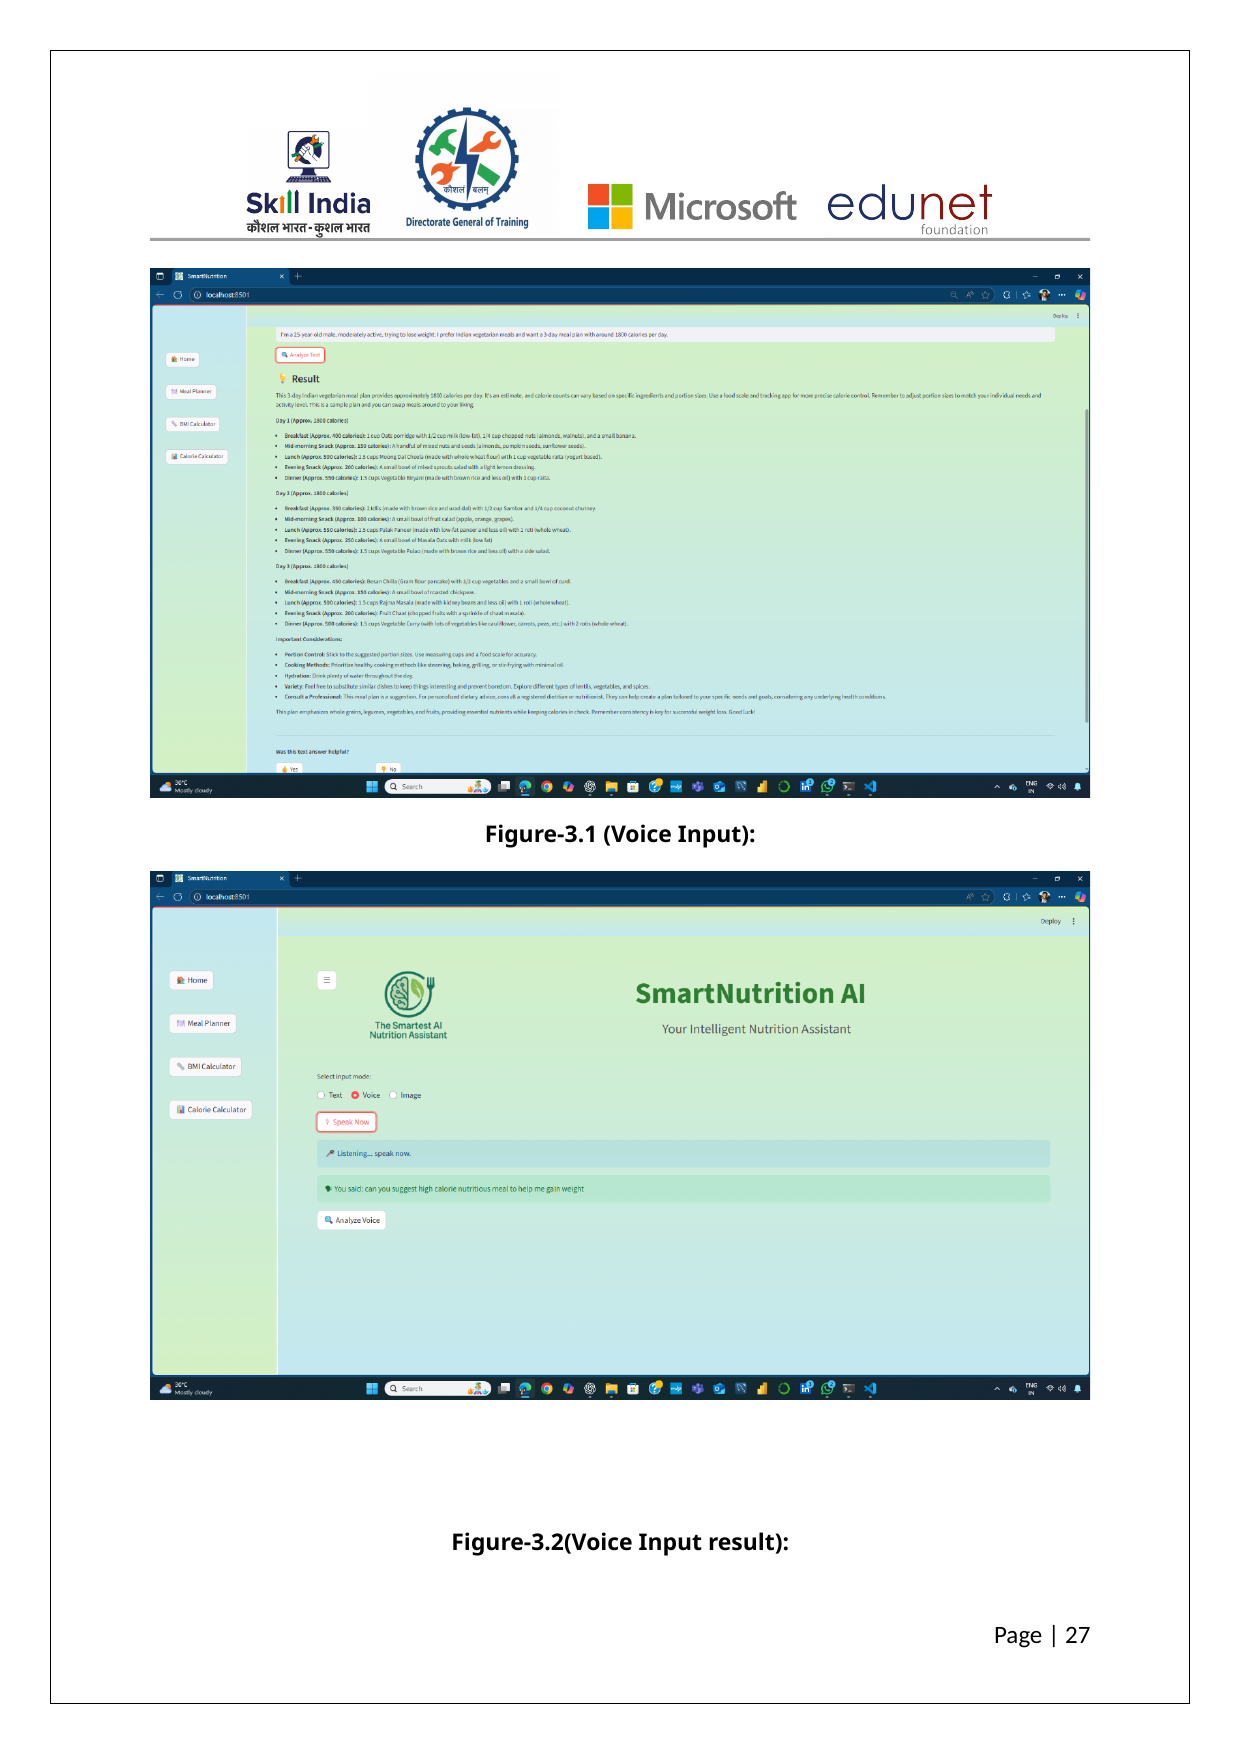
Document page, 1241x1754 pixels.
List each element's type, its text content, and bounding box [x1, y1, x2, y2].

picture [246, 73, 994, 238]
text Figure-3.1 (Voice Input): [150, 818, 1090, 849]
picture [150, 268, 1091, 798]
text Figure-3.2(Voice Input result): [150, 1526, 1090, 1557]
picture [150, 871, 1091, 1400]
